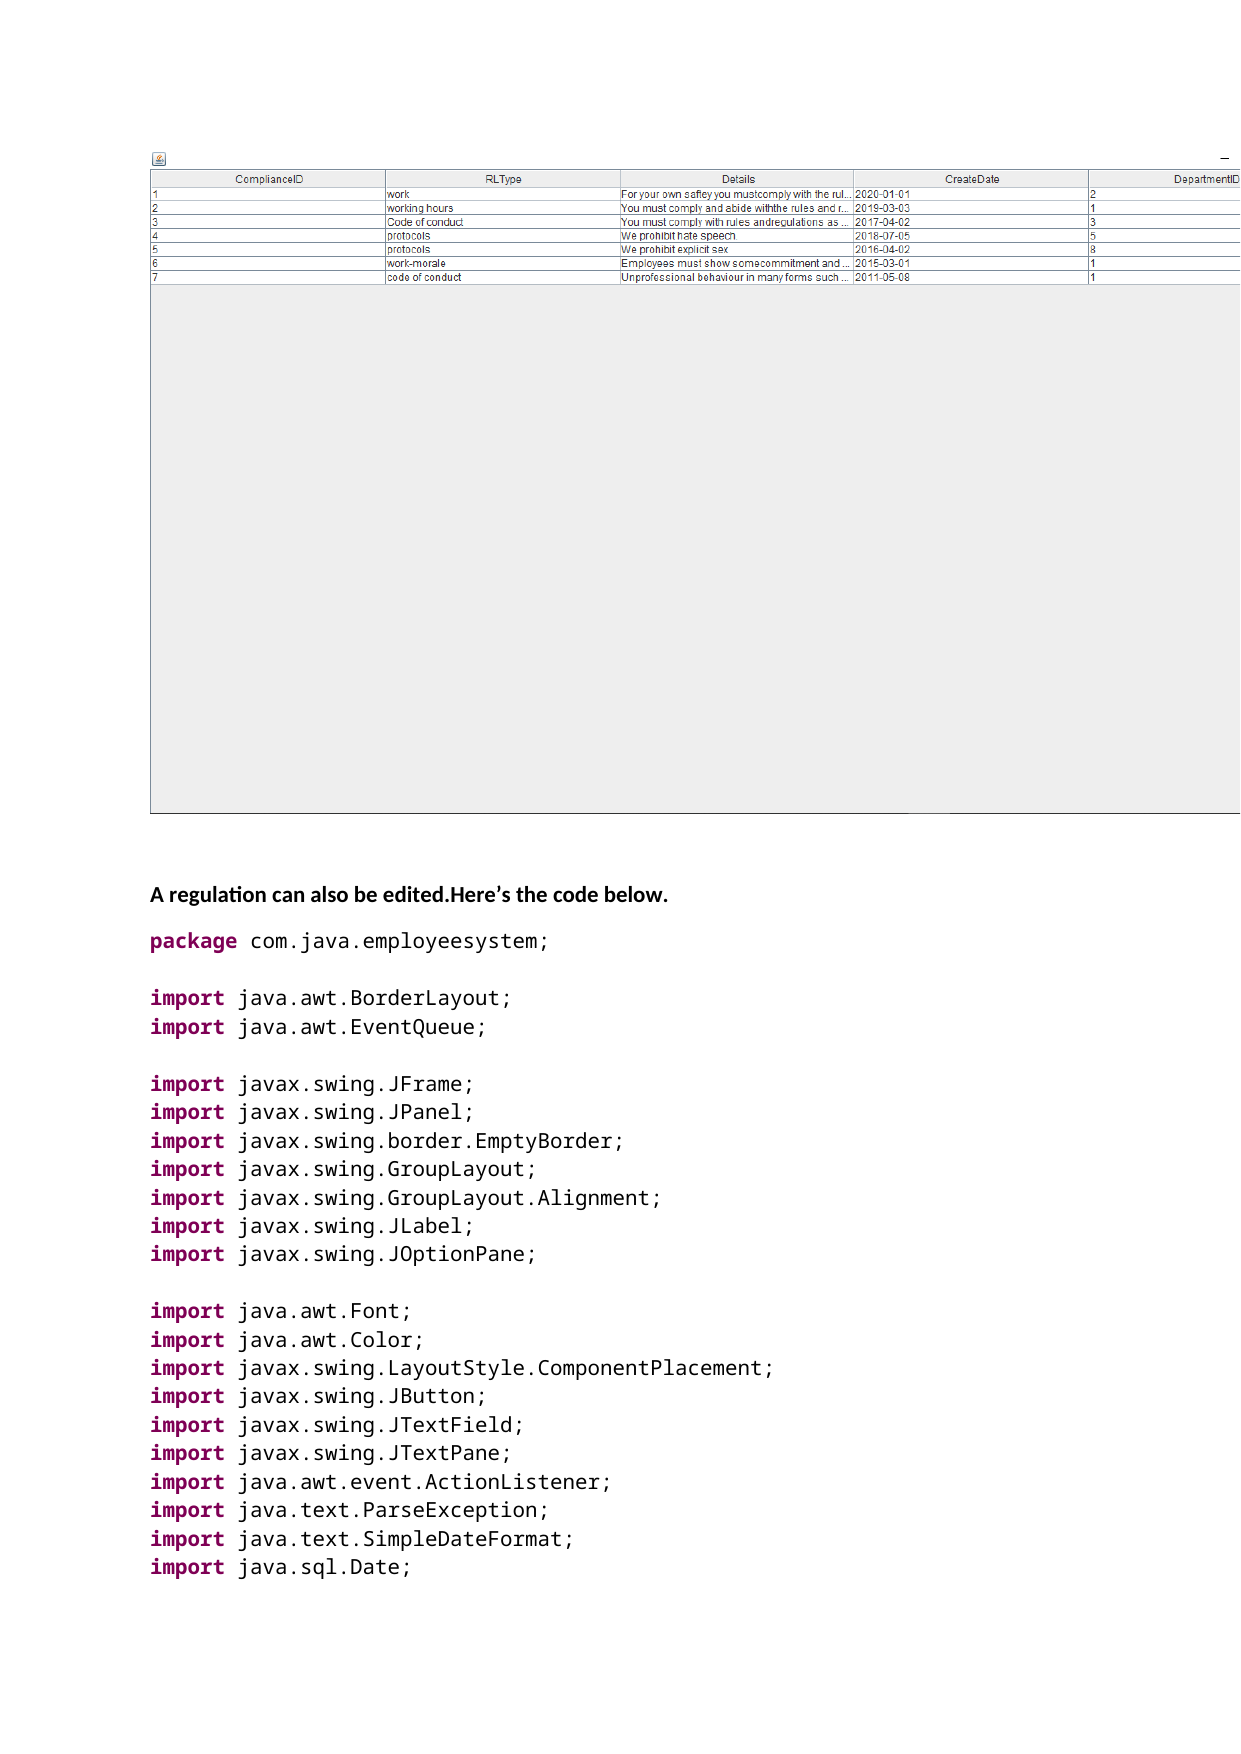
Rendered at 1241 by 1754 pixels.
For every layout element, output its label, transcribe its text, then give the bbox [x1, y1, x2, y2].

text import java.awt.event.ActionListener; [150, 1467, 1090, 1495]
text import javax.swing.JPanel; [150, 1097, 1090, 1126]
text import javax.swing.GroupLayout; [150, 1154, 1090, 1183]
text import javax.swing.GroupLayout.Alignment; [150, 1183, 1090, 1211]
text package com.java.employeesystem; [150, 927, 1090, 955]
text import java.awt.Font; [150, 1296, 1090, 1325]
picture [150, 150, 1241, 814]
text import java.awt.Color; [150, 1325, 1090, 1353]
text import java.text.SimpleDateFormat; [150, 1524, 1090, 1552]
text import javax.swing.JTextPane; [150, 1438, 1090, 1467]
text A regulation can also be edited.Here’s the code below. [150, 880, 1090, 908]
text import javax.swing.border.EmptyBorder; [150, 1126, 1090, 1154]
text import java.sql.Date; [150, 1552, 1090, 1581]
text import javax.swing.LayoutStyle.ComponentPlacement; [150, 1353, 1090, 1382]
text import java.awt.EventQueue; [150, 1012, 1090, 1040]
text import javax.swing.JButton; [150, 1382, 1090, 1410]
text import javax.swing.JOptionPane; [150, 1239, 1090, 1268]
text import java.text.ParseException; [150, 1495, 1090, 1524]
text import javax.swing.JLabel; [150, 1211, 1090, 1239]
text import javax.swing.JTextField; [150, 1410, 1090, 1438]
text import javax.swing.JFrame; [150, 1069, 1090, 1097]
text import java.awt.BorderLayout; [150, 983, 1090, 1012]
